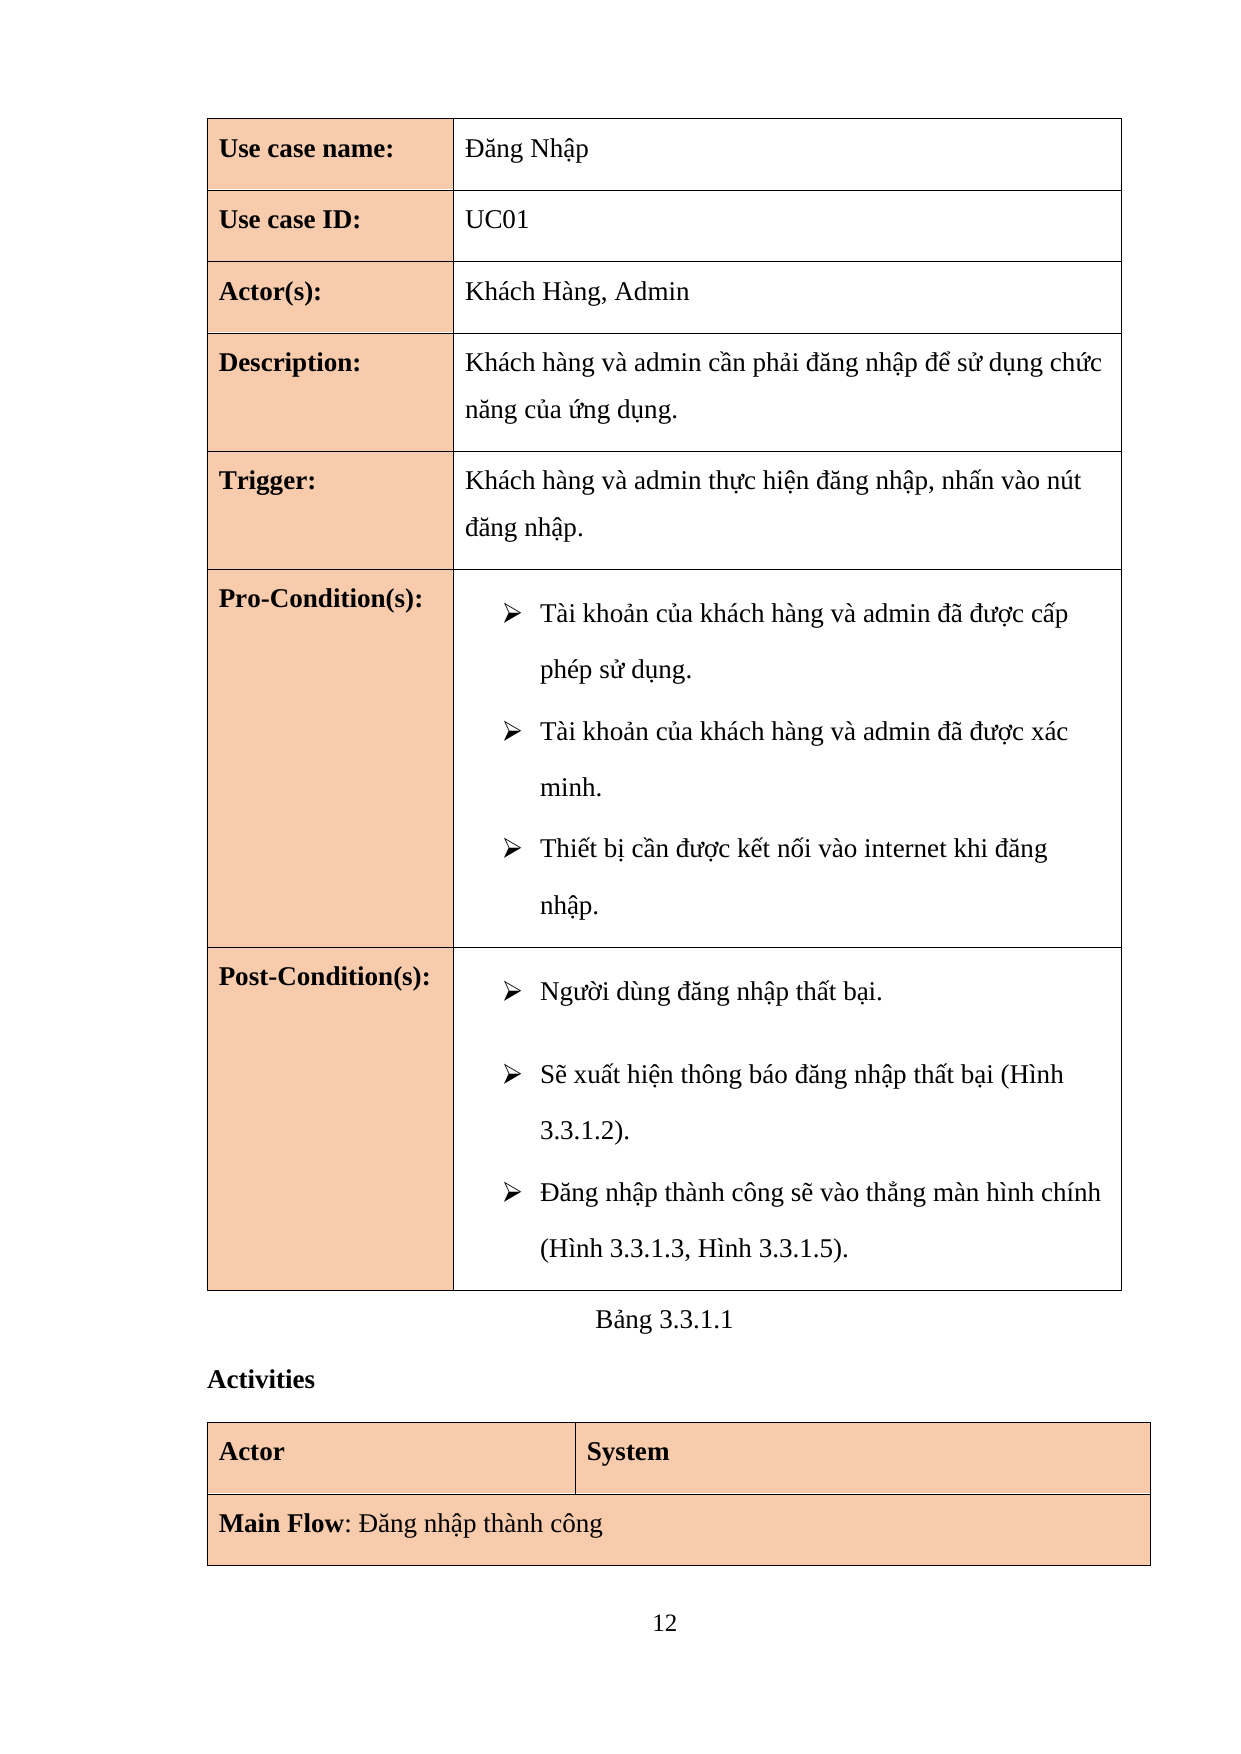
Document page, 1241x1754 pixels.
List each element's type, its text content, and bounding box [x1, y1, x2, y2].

table_cell Trigger: [208, 452, 453, 569]
table_cell Khách Hàng, Admin [454, 262, 1121, 332]
table_cell Người dùng đăng nhập thất bại. Sẽ xuất hiện thông báo đăng nhập thất bại (Hình 3.3.1.2). Đăng nhập thành công sẽ vào thẳng màn hình chính (Hình 3.3.1.3, Hình 3.3.1.5). [454, 948, 1121, 1290]
table_header Use case name: [208, 119, 453, 189]
table_cell UC01 [454, 191, 1121, 261]
table_header System [576, 1423, 1150, 1493]
text Bảng 3.3.1.1 [207, 1304, 1122, 1335]
table_cell Khách hàng và admin thực hiện đăng nhập, nhấn vào nút đăng nhập. [454, 452, 1121, 569]
table_cell Pro-Condition(s): [208, 570, 453, 947]
table_header Đăng Nhập [454, 119, 1121, 189]
text Activities [207, 1363, 1122, 1394]
table_cell Actor(s): [208, 262, 453, 332]
table_cell Post-Condition(s): [208, 948, 453, 1290]
table_cell Description: [208, 334, 453, 451]
table_cell Khách hàng và admin cần phải đăng nhập để sử dụng chức năng của ứng dụng. [454, 334, 1121, 451]
table_cell Tài khoản của khách hàng và admin đã được cấp phép sử dụng. Tài khoản của khách hàng và admin đã được xác minh. Thiết bị cần được kết nối vào internet khi đăng nhập. [454, 570, 1121, 947]
table_header Actor [208, 1423, 575, 1493]
table_cell Main Flow: Đăng nhập thành công [208, 1495, 1150, 1565]
table_cell Use case ID: [208, 191, 453, 261]
